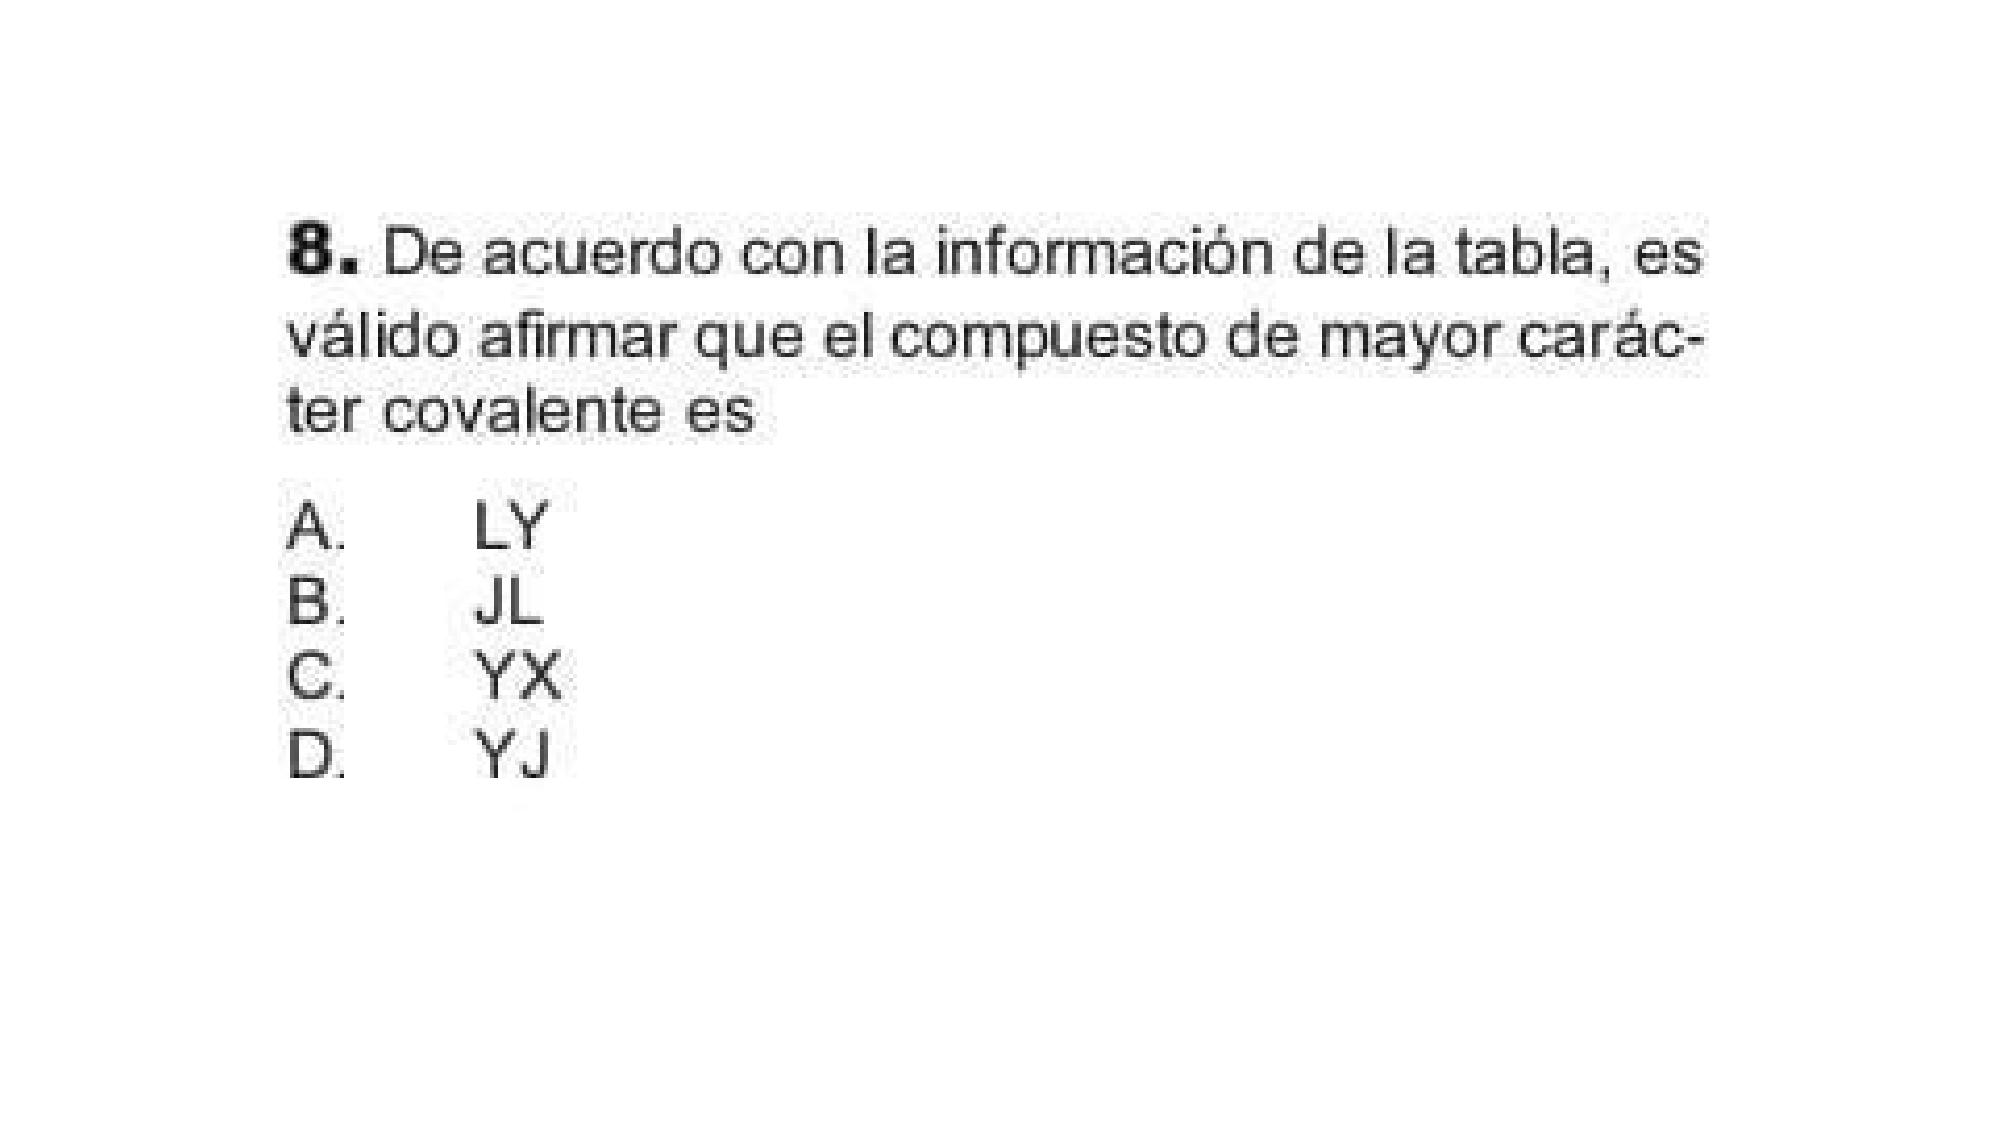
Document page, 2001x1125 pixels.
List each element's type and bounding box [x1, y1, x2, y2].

picture [245, 179, 1759, 845]
